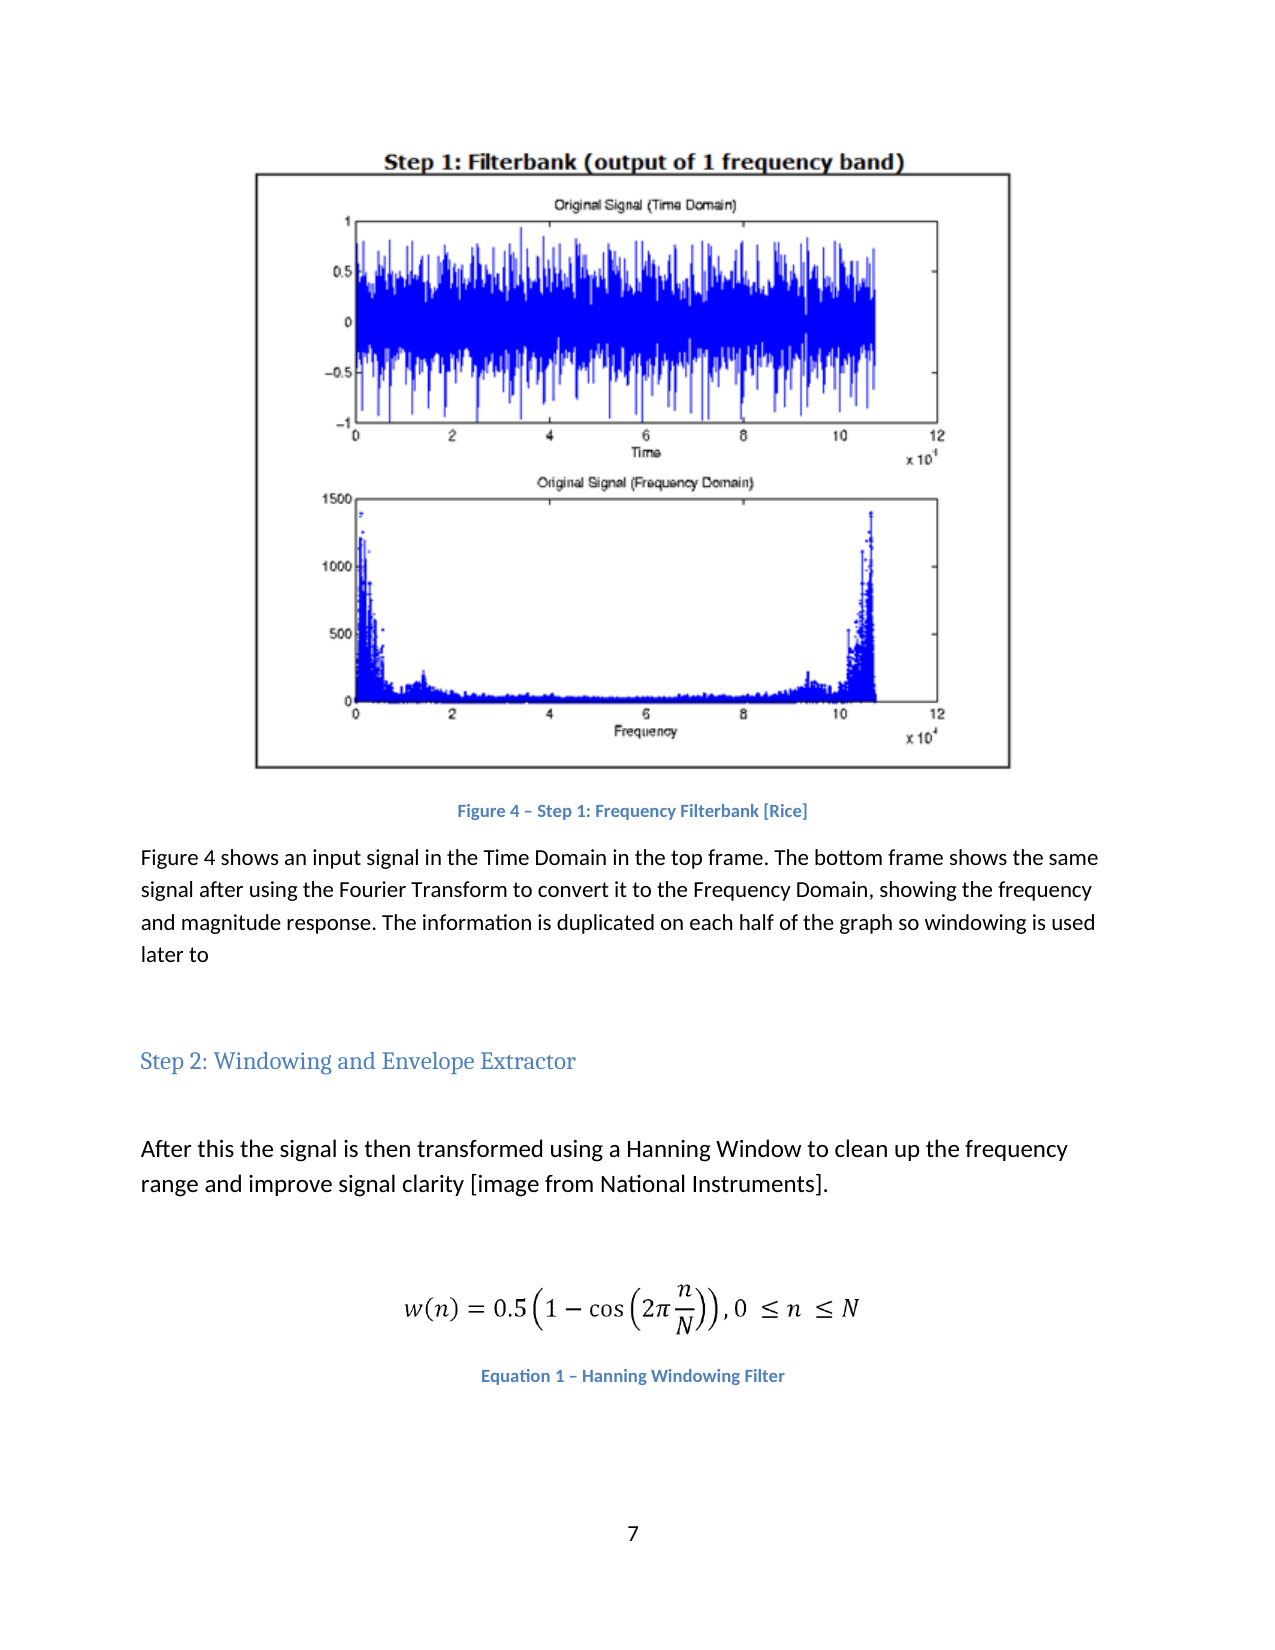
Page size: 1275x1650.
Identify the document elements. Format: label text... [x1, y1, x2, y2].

text Figure 4 shows an input signal in the Time Domain in the top frame. The bottom frame shows the same signal after using the Fourier Transform to convert it to the Frequency Domain, showing the frequency and magnitude response. The information is duplicated on each half of the graph so windowing is used later to [141, 843, 1125, 968]
text After this the signal is then transformed using a Hanning Window to clean up the frequency range and improve signal clarity [image from National Instruments]. [141, 1133, 1125, 1198]
subtitle Step 2: Windowing and Envelope Extractor [141, 1047, 1125, 1076]
text Figure 4 – Step 1: Frequency Filterbank [Rice] [141, 799, 1125, 822]
picture [397, 1279, 868, 1339]
picture [250, 150, 1016, 775]
text Equation 1 – Hanning Windowing Filter [141, 1364, 1125, 1387]
